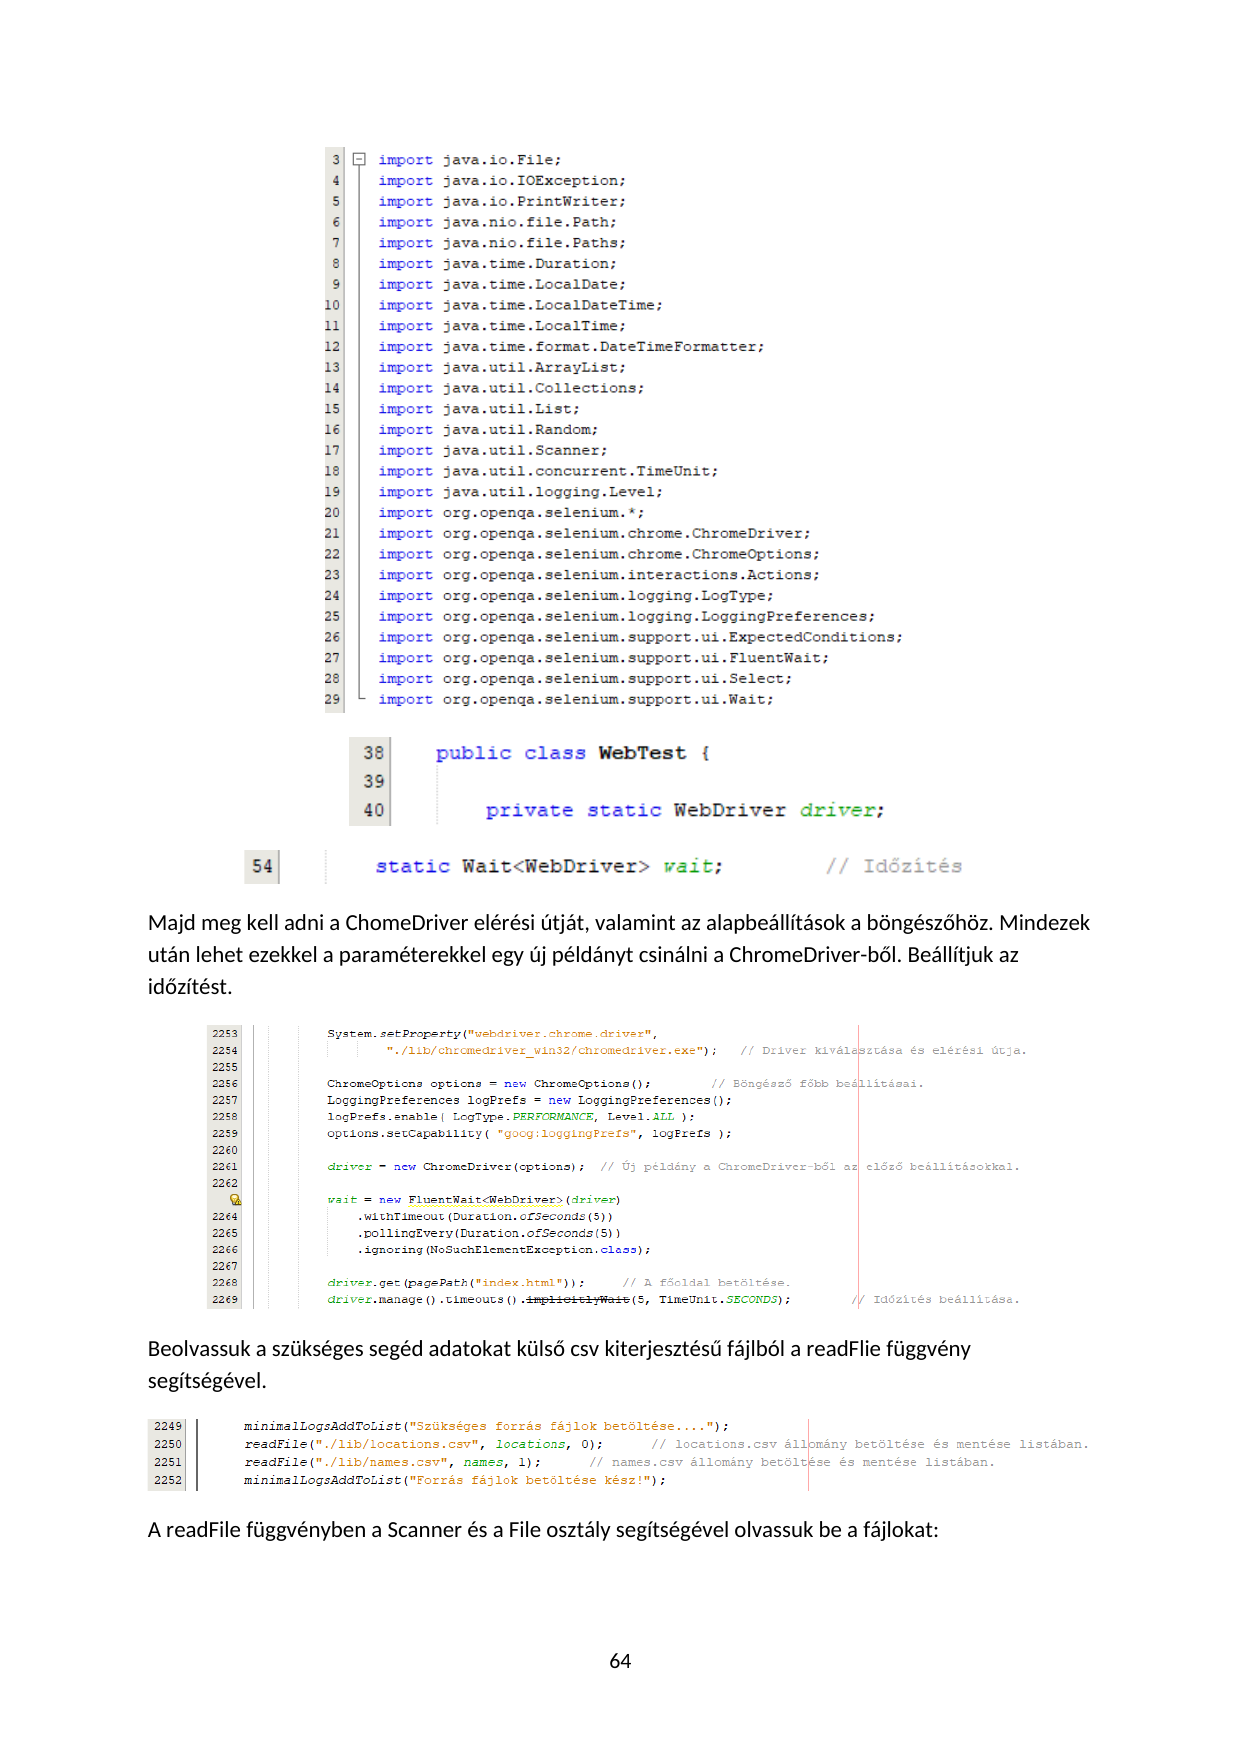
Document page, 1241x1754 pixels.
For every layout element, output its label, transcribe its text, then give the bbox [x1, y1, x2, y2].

picture [206, 1025, 1034, 1309]
picture [244, 850, 996, 884]
text Beolvassuk a szükséges segéd adatokat külső csv kiterjesztésű fájlból a readFlie függvény segítségével. [148, 1334, 1093, 1394]
text A readFile függvényben a Scanner és a File osztály segítségével olvassuk be a fájlokat: [148, 1516, 1093, 1544]
picture [325, 147, 916, 713]
picture [349, 737, 892, 826]
text Majd meg kell adni a ChomeDriver elérési útját, valamint az alapbeállítások a böngészőhöz. Mindezek után lehet ezekkel a paraméterekkel egy új példányt csinálni a ChromeDriver-ből. Beállítjuk az időzítést. [148, 908, 1093, 1001]
picture [147, 1419, 1093, 1491]
